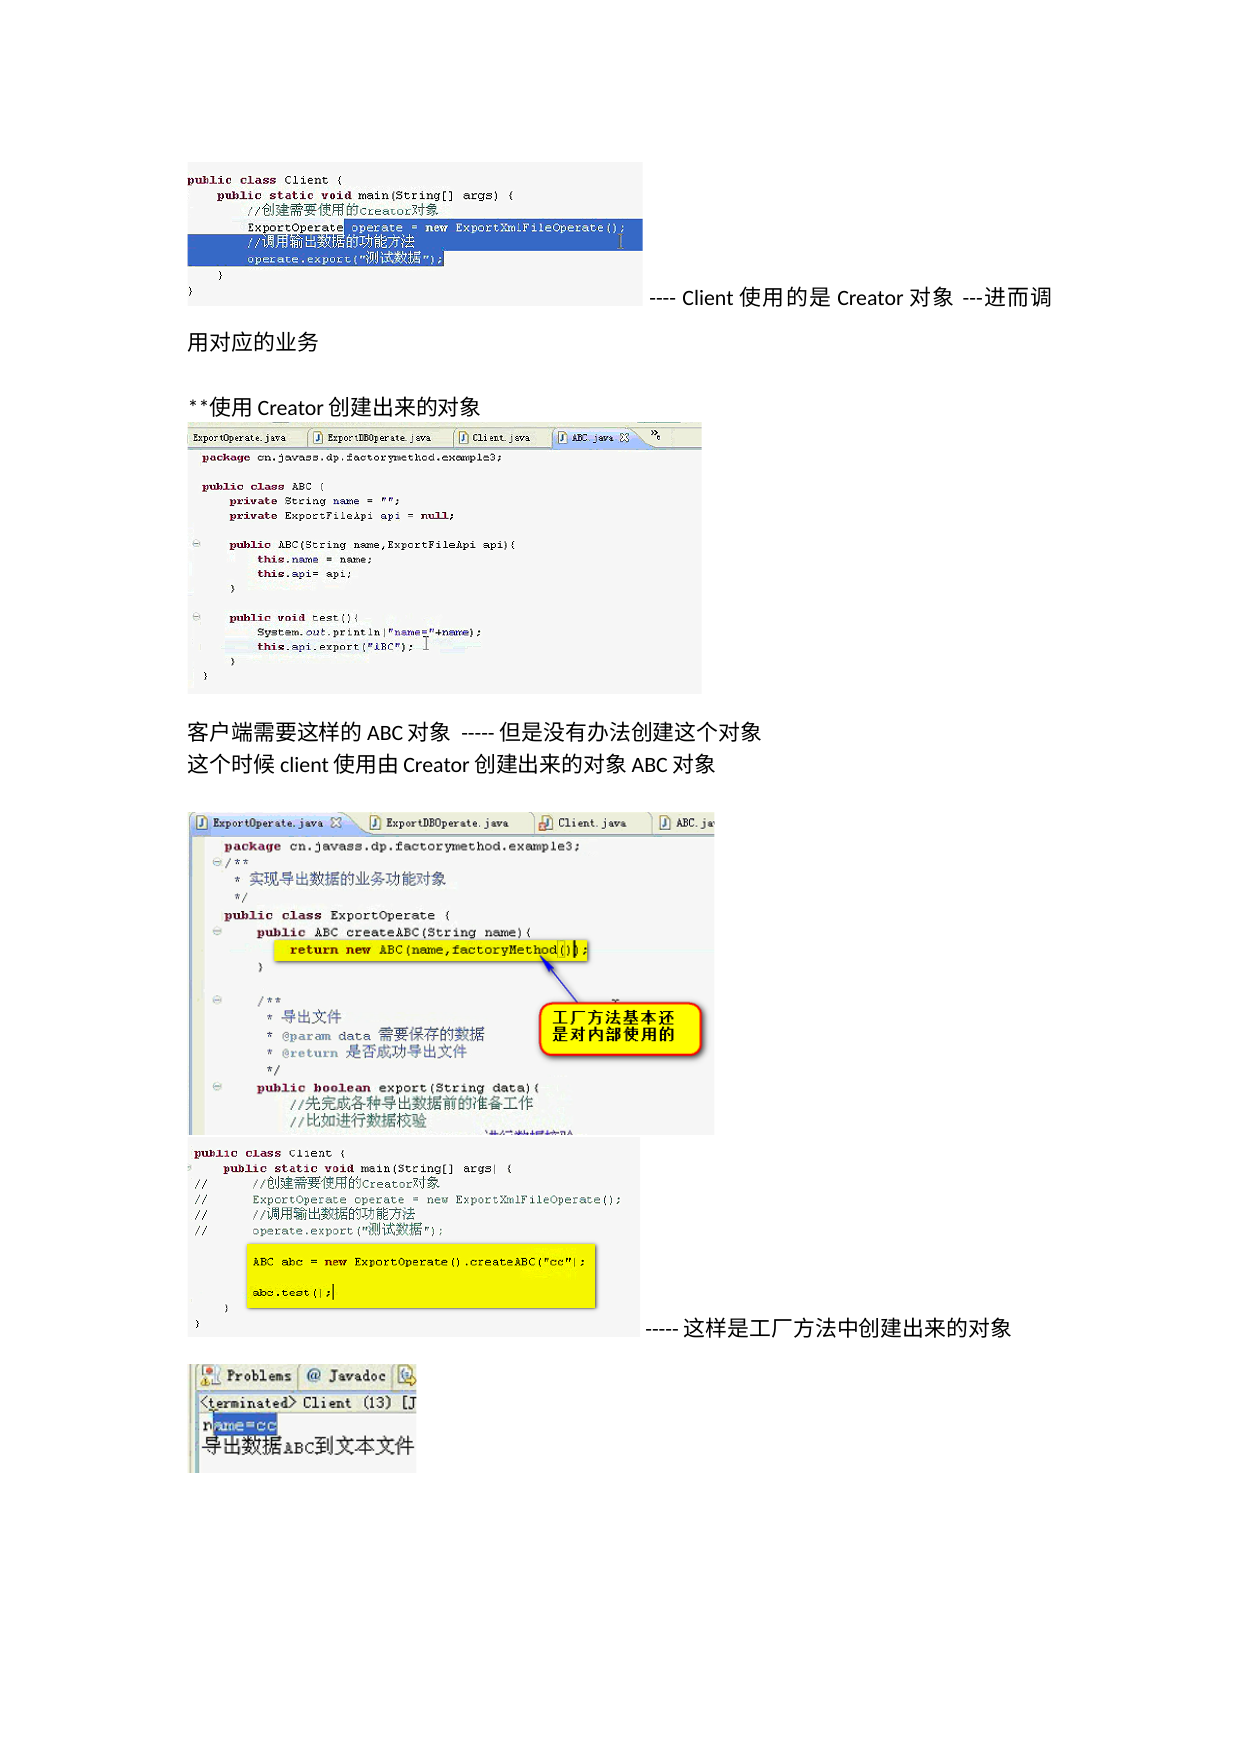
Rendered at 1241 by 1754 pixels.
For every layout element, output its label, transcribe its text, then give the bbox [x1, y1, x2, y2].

picture [187, 162, 643, 306]
picture [187, 422, 702, 694]
picture [187, 1364, 417, 1473]
text 这个时候 client使用由Creator创建出来的对象ABC对象 [187, 747, 1053, 779]
picture [187, 812, 715, 1135]
picture [187, 1137, 641, 1337]
text **使用Creator创建出来的对象 [187, 389, 1053, 422]
text 客户端需要这样的ABC对象 ----- 但是没有办法创建这个对象 [187, 714, 1053, 747]
